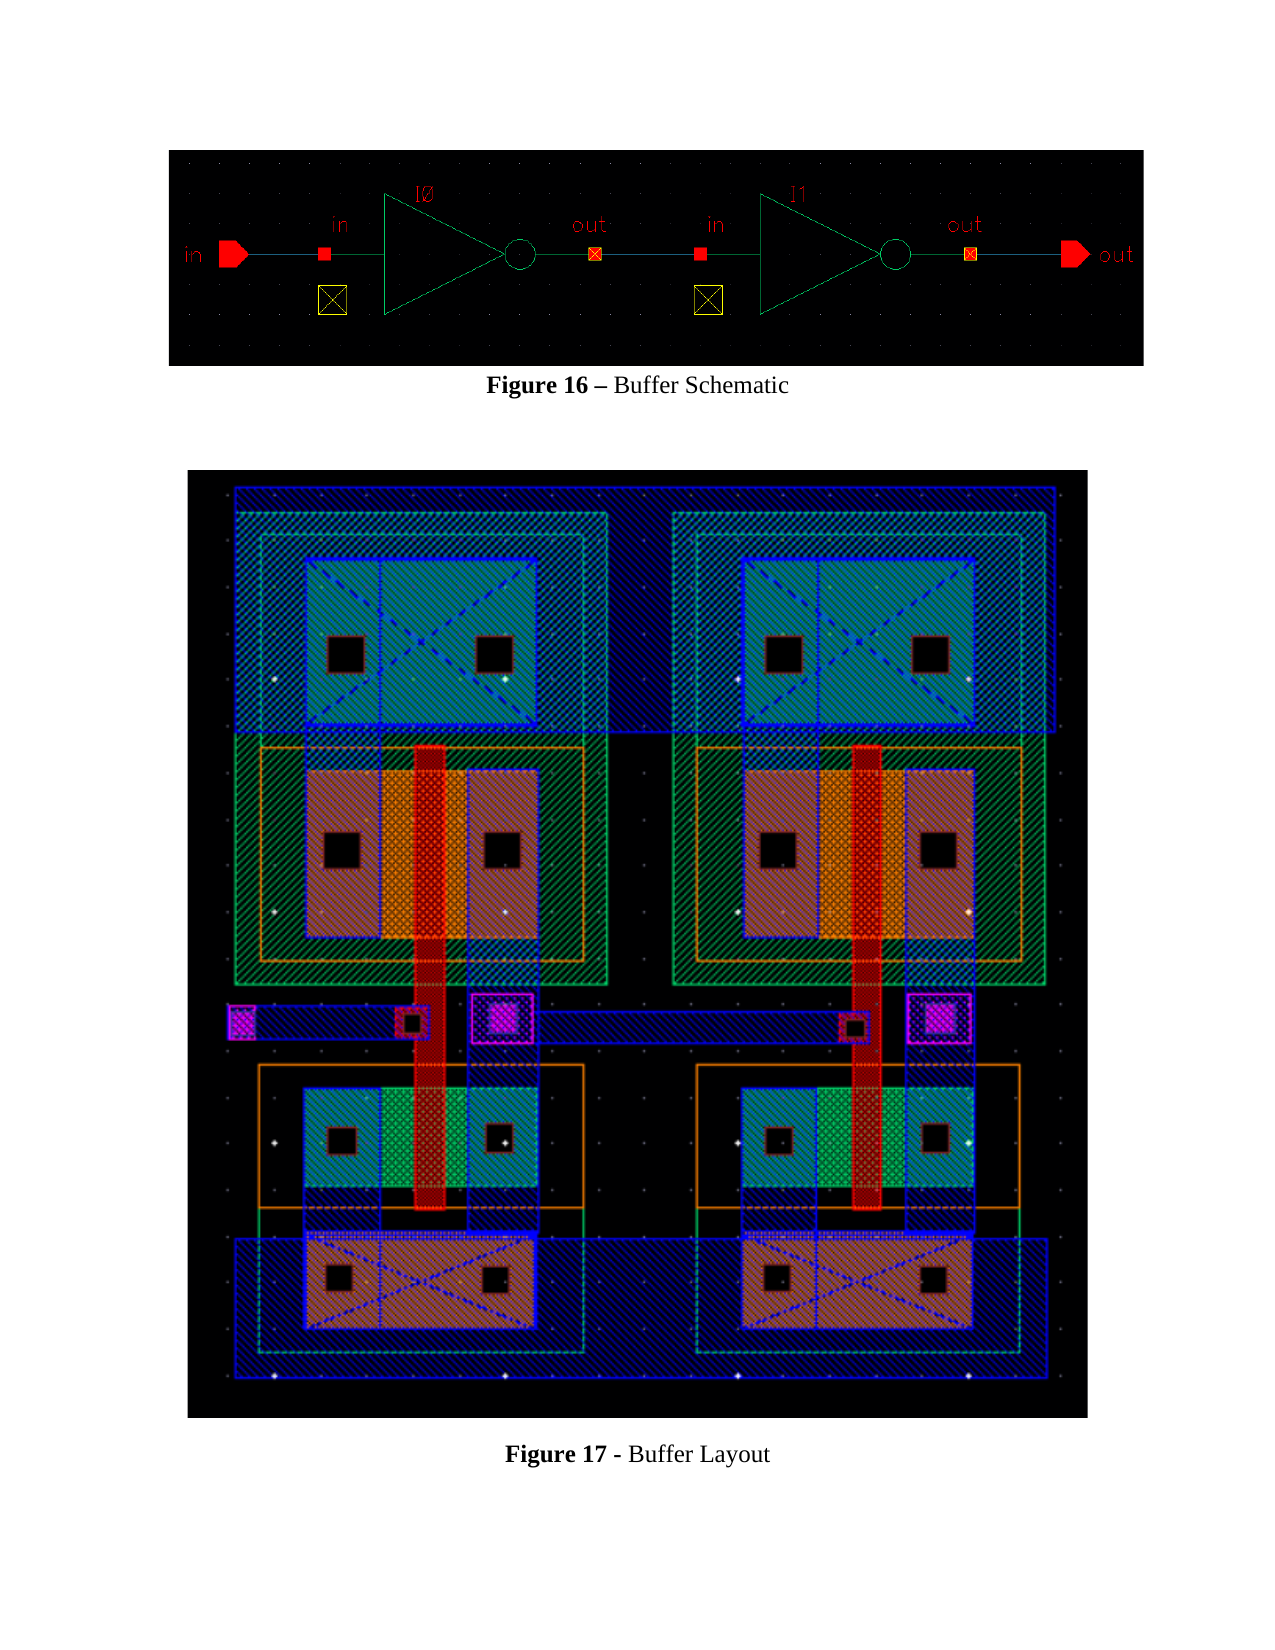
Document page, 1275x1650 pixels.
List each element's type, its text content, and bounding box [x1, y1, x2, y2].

text Figure 17 - Buffer Layout [150, 1439, 1125, 1468]
text Figure 16 – Buffer Schematic [150, 150, 1125, 399]
